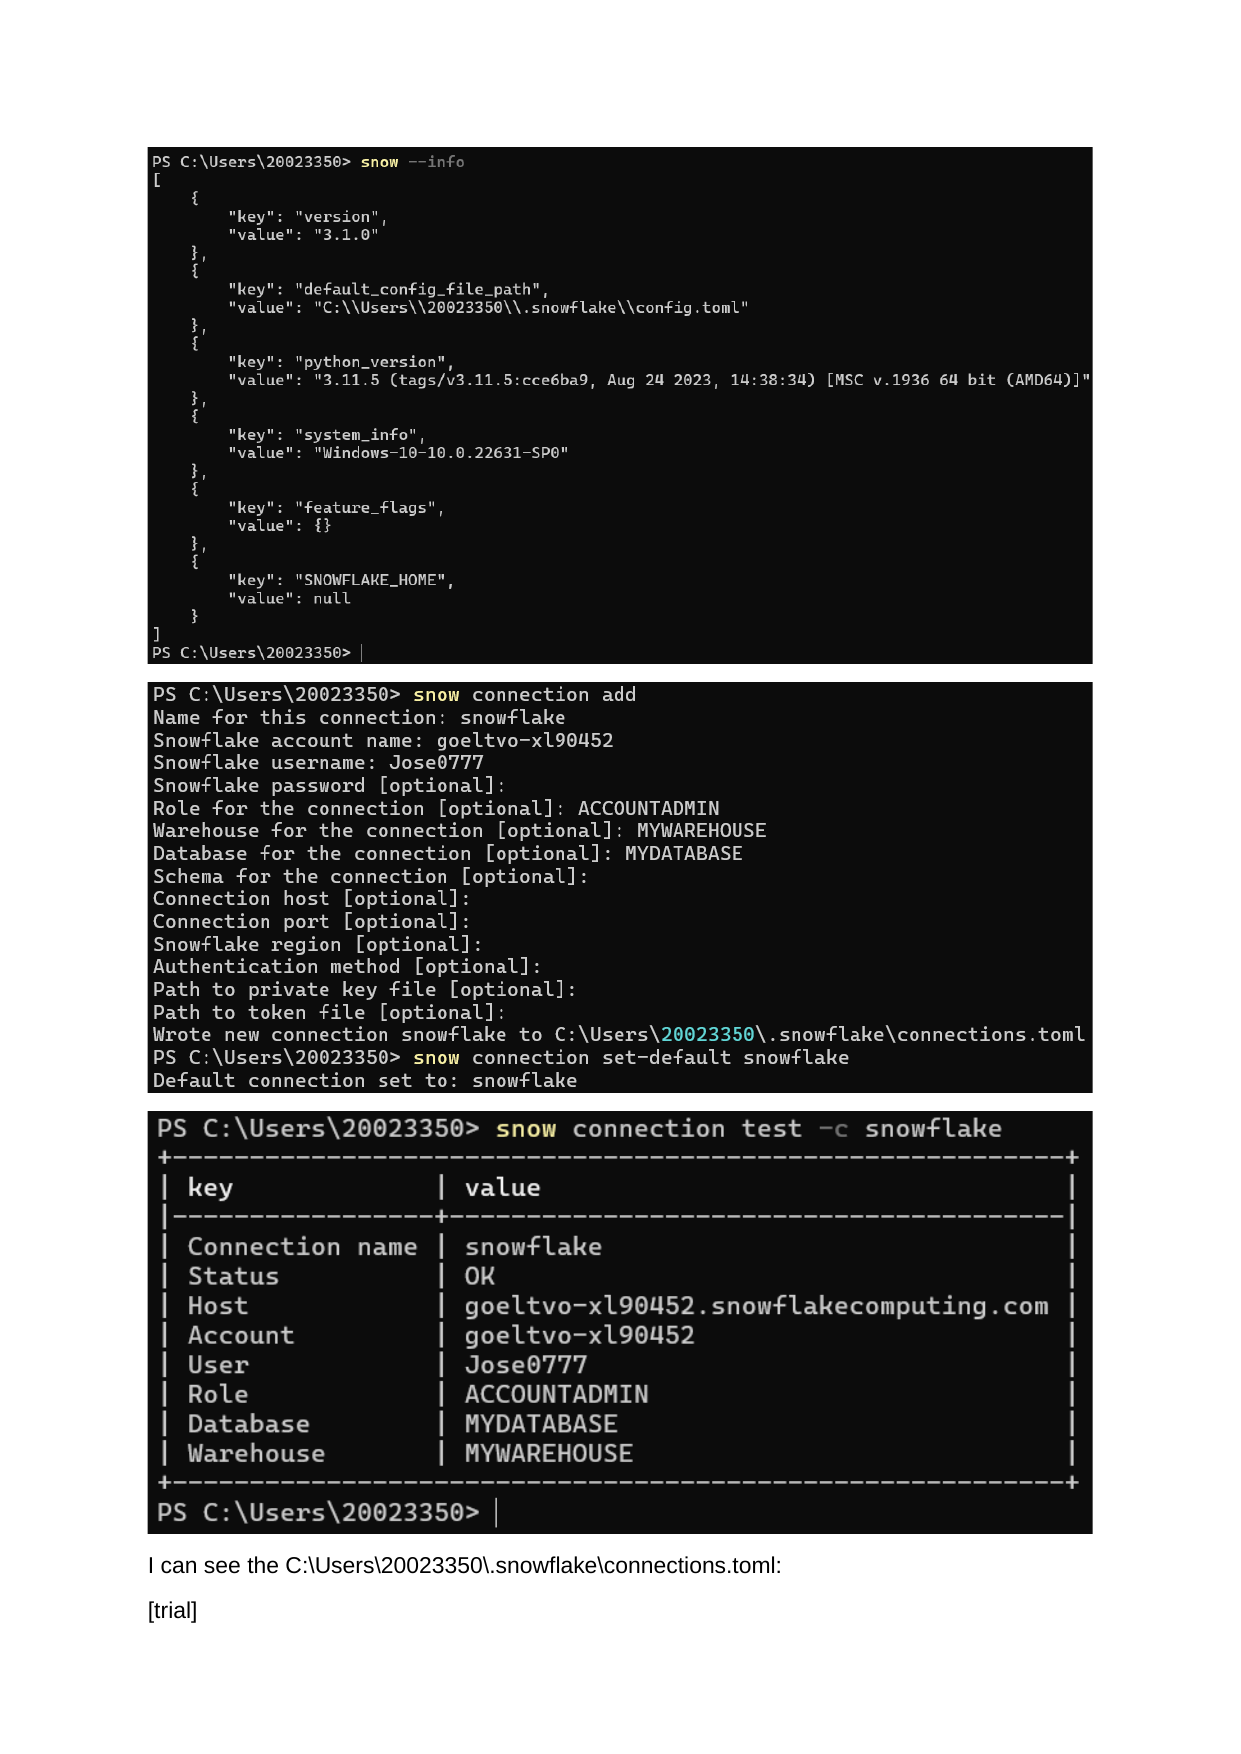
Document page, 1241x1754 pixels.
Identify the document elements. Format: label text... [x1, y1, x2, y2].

text I can see the C:\Users\20023350\.snowflake\connections.toml: [148, 1552, 1093, 1579]
picture [147, 682, 1093, 1093]
picture [147, 1111, 1093, 1534]
text [trial] [148, 1597, 1093, 1624]
picture [147, 147, 1093, 664]
